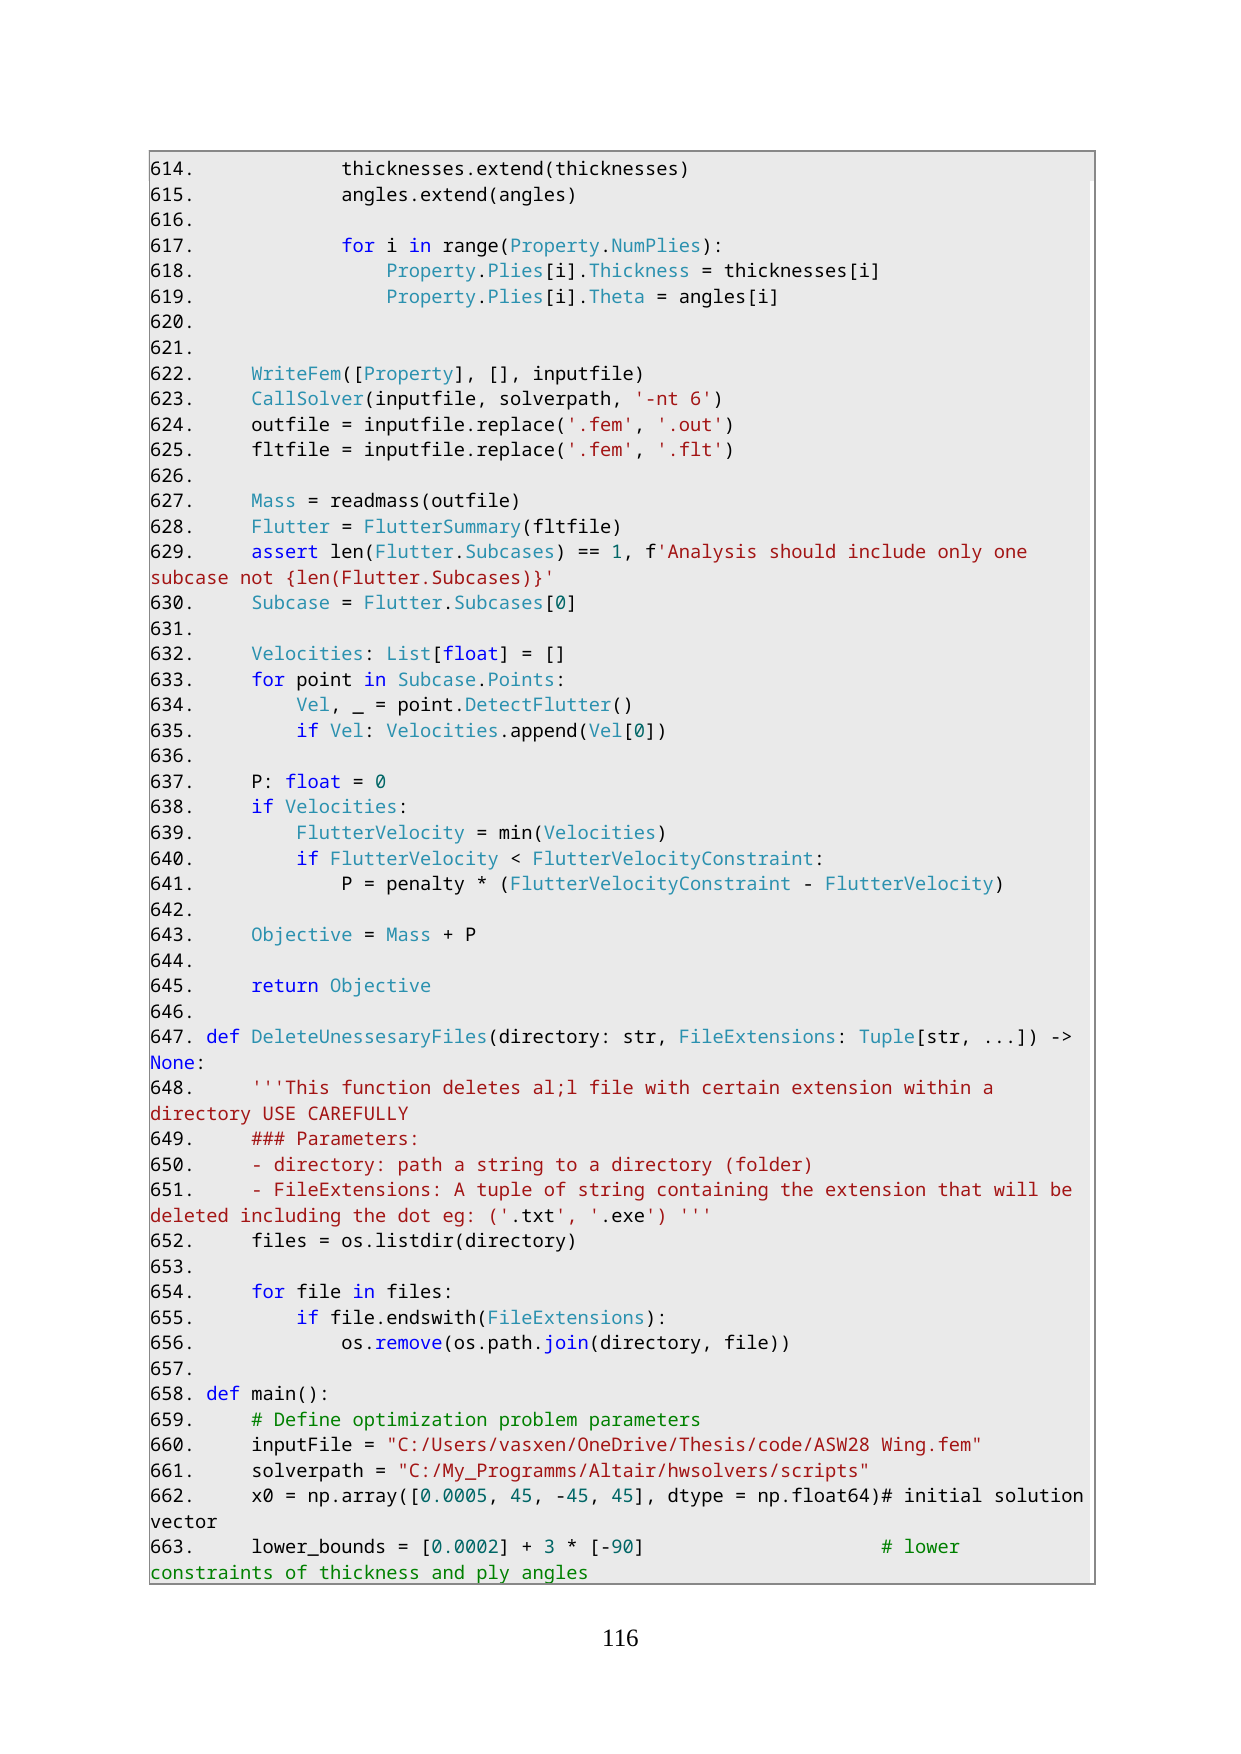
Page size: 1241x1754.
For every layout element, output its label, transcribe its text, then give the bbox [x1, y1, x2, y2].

text 651. - FileExtensions: A tuple of string containing the extension that will be deleted including the dot eg: ('.txt', '.exe') ''' [150, 1177, 1090, 1228]
text 662. x0 = np.array([0.0005, 45, -45, 45], dtype = np.float64)# initial solution vector [150, 1483, 1090, 1534]
text 641. P = penalty * (FlutterVelocityConstraint - FlutterVelocity) [150, 870, 1090, 896]
text 617. for i in range(Property.NumPlies): [150, 232, 1090, 258]
text 644. [150, 947, 1090, 972]
text 627. Mass = readmass(outfile) [150, 487, 1090, 513]
text 639. FlutterVelocity = min(Velocities) [150, 819, 1090, 845]
text 658. def main(): [150, 1381, 1090, 1406]
text 663. lower_bounds = [0.0002] + 3 * [-90] # lower constraints of thickness and ply angles [150, 1534, 1090, 1583]
text 659. # Define optimization problem parameters [150, 1406, 1090, 1432]
text 629. assert len(Flutter.Subcases) == 1, f'Analysis should include only one subcase not {len(Flutter.Subcases)}' [150, 538, 1090, 589]
text 614. thicknesses.extend(thicknesses) [150, 152, 1094, 181]
text 628. Flutter = FlutterSummary(fltfile) [150, 513, 1090, 538]
text 653. [150, 1253, 1090, 1279]
text 654. for file in files: [150, 1279, 1090, 1304]
text 624. outfile = inputfile.replace('.fem', '.out') [150, 411, 1090, 436]
text 618. Property.Plies[i].Thickness = thicknesses[i] [150, 258, 1090, 283]
text 631. [150, 615, 1090, 641]
text 620. [150, 309, 1090, 334]
text 643. Objective = Mass + P [150, 921, 1090, 947]
text 621. [150, 334, 1090, 360]
text 650. - directory: path a string to a directory (folder) [150, 1151, 1090, 1177]
text 623. CallSolver(inputfile, solverpath, '-nt 6') [150, 385, 1090, 411]
text 615. angles.extend(angles) [150, 181, 1090, 207]
text 657. [150, 1355, 1090, 1381]
text 626. [150, 462, 1090, 487]
text 655. if file.endswith(FileExtensions): [150, 1304, 1090, 1330]
text 637. P: float = 0 [150, 768, 1090, 794]
text 636. [150, 743, 1090, 768]
text 649. ### Parameters: [150, 1126, 1090, 1151]
text 635. if Vel: Velocities.append(Vel[0]) [150, 717, 1090, 743]
text 634. Vel, _ = point.DetectFlutter() [150, 692, 1090, 717]
text 616. [150, 207, 1090, 232]
text 619. Property.Plies[i].Theta = angles[i] [150, 283, 1090, 309]
text 647. def DeleteUnessesaryFiles(directory: str, FileExtensions: Tuple[str, ...]) -> None: [150, 1023, 1090, 1074]
text 622. WriteFem([Property], [], inputfile) [150, 360, 1090, 385]
text 645. return Objective [150, 972, 1090, 998]
text 630. Subcase = Flutter.Subcases[0] [150, 589, 1090, 615]
text 652. files = os.listdir(directory) [150, 1228, 1090, 1253]
text 648. '''This function deletes al;l file with certain extension within a directory USE CAREFULLY [150, 1074, 1090, 1126]
text 646. [150, 998, 1090, 1023]
text 640. if FlutterVelocity < FlutterVelocityConstraint: [150, 845, 1090, 870]
text 661. solverpath = "C:/My_Programms/Altair/hwsolvers/scripts" [150, 1457, 1090, 1483]
text 625. fltfile = inputfile.replace('.fem', '.flt') [150, 436, 1090, 462]
text 656. os.remove(os.path.join(directory, file)) [150, 1330, 1090, 1355]
text 660. inputFile = "C:/Users/vasxen/OneDrive/Thesis/code/ASW28 Wing.fem" [150, 1432, 1090, 1457]
text 633. for point in Subcase.Points: [150, 666, 1090, 692]
text 632. Velocities: List[float] = [] [150, 641, 1090, 666]
text 638. if Velocities: [150, 794, 1090, 819]
text 642. [150, 896, 1090, 921]
